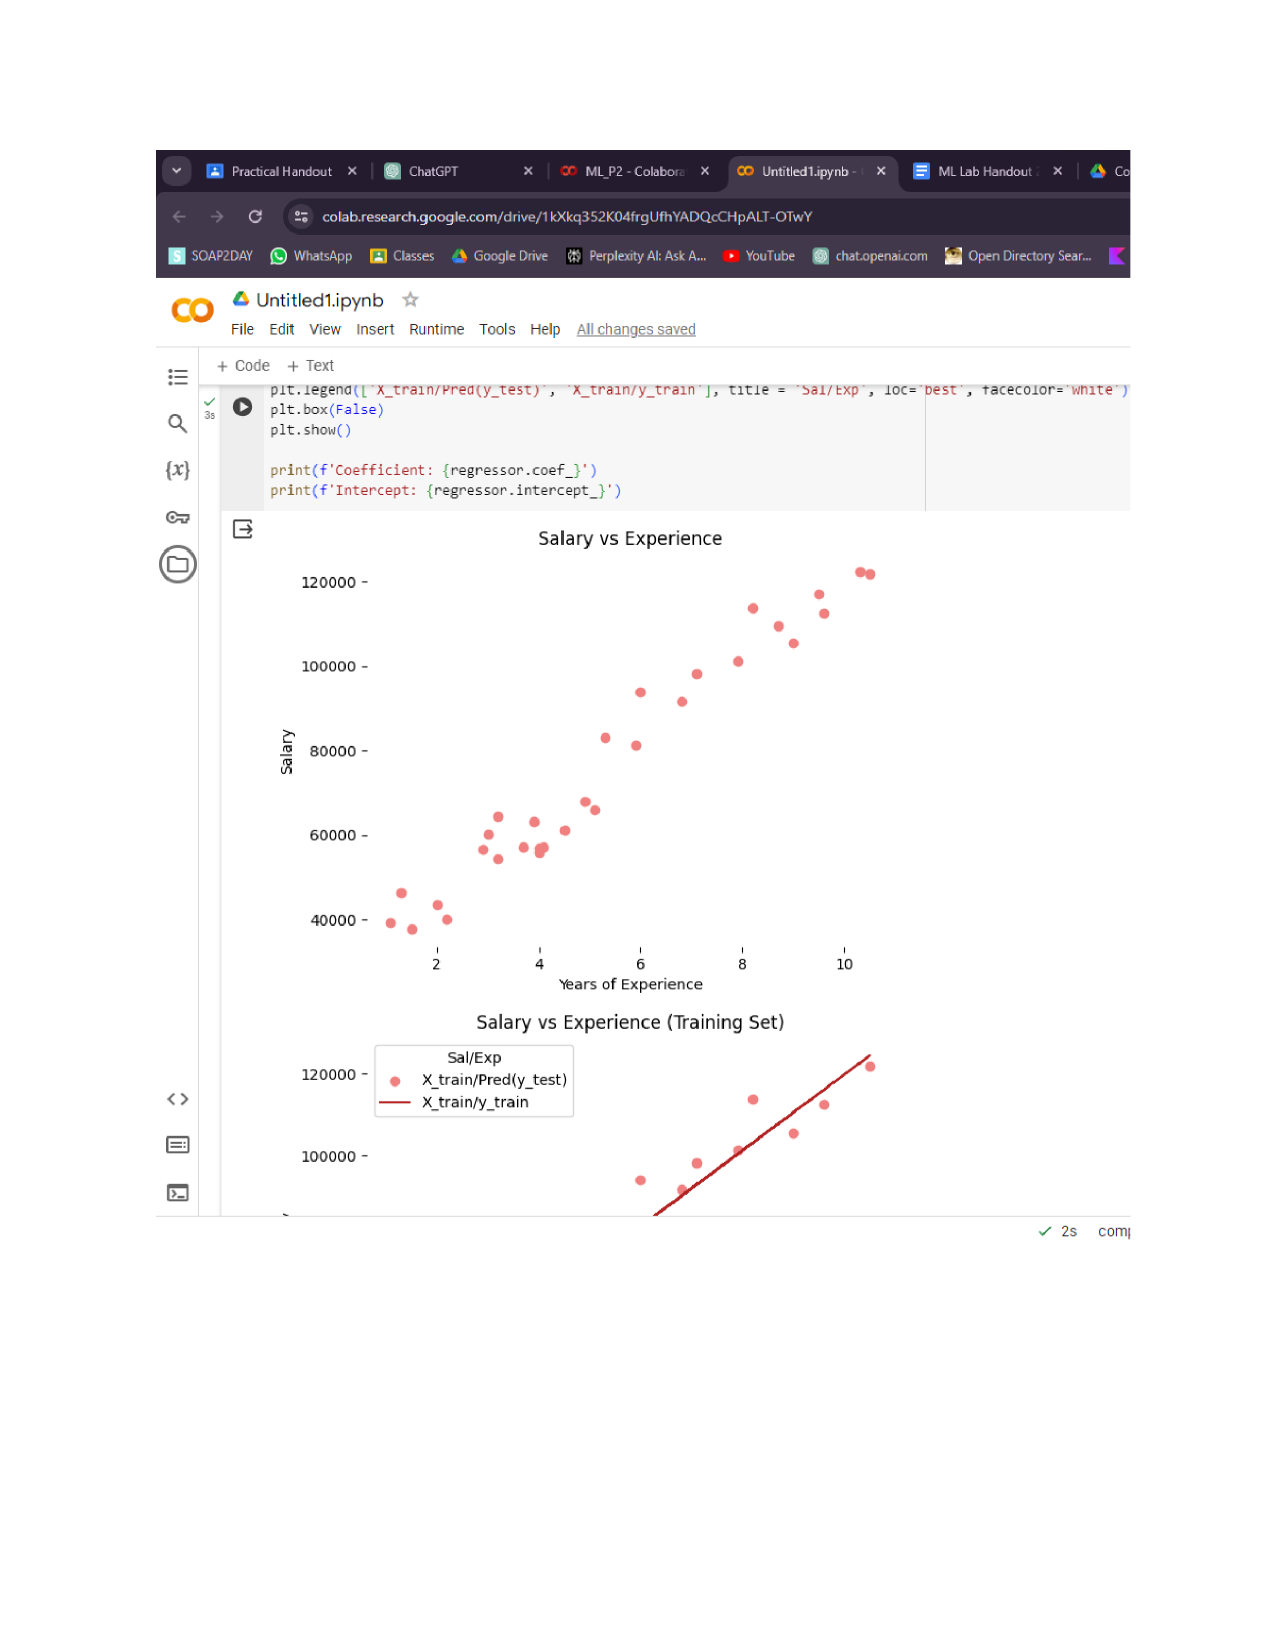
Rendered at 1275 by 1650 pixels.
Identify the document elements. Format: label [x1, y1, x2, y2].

picture [155, 150, 1131, 1246]
